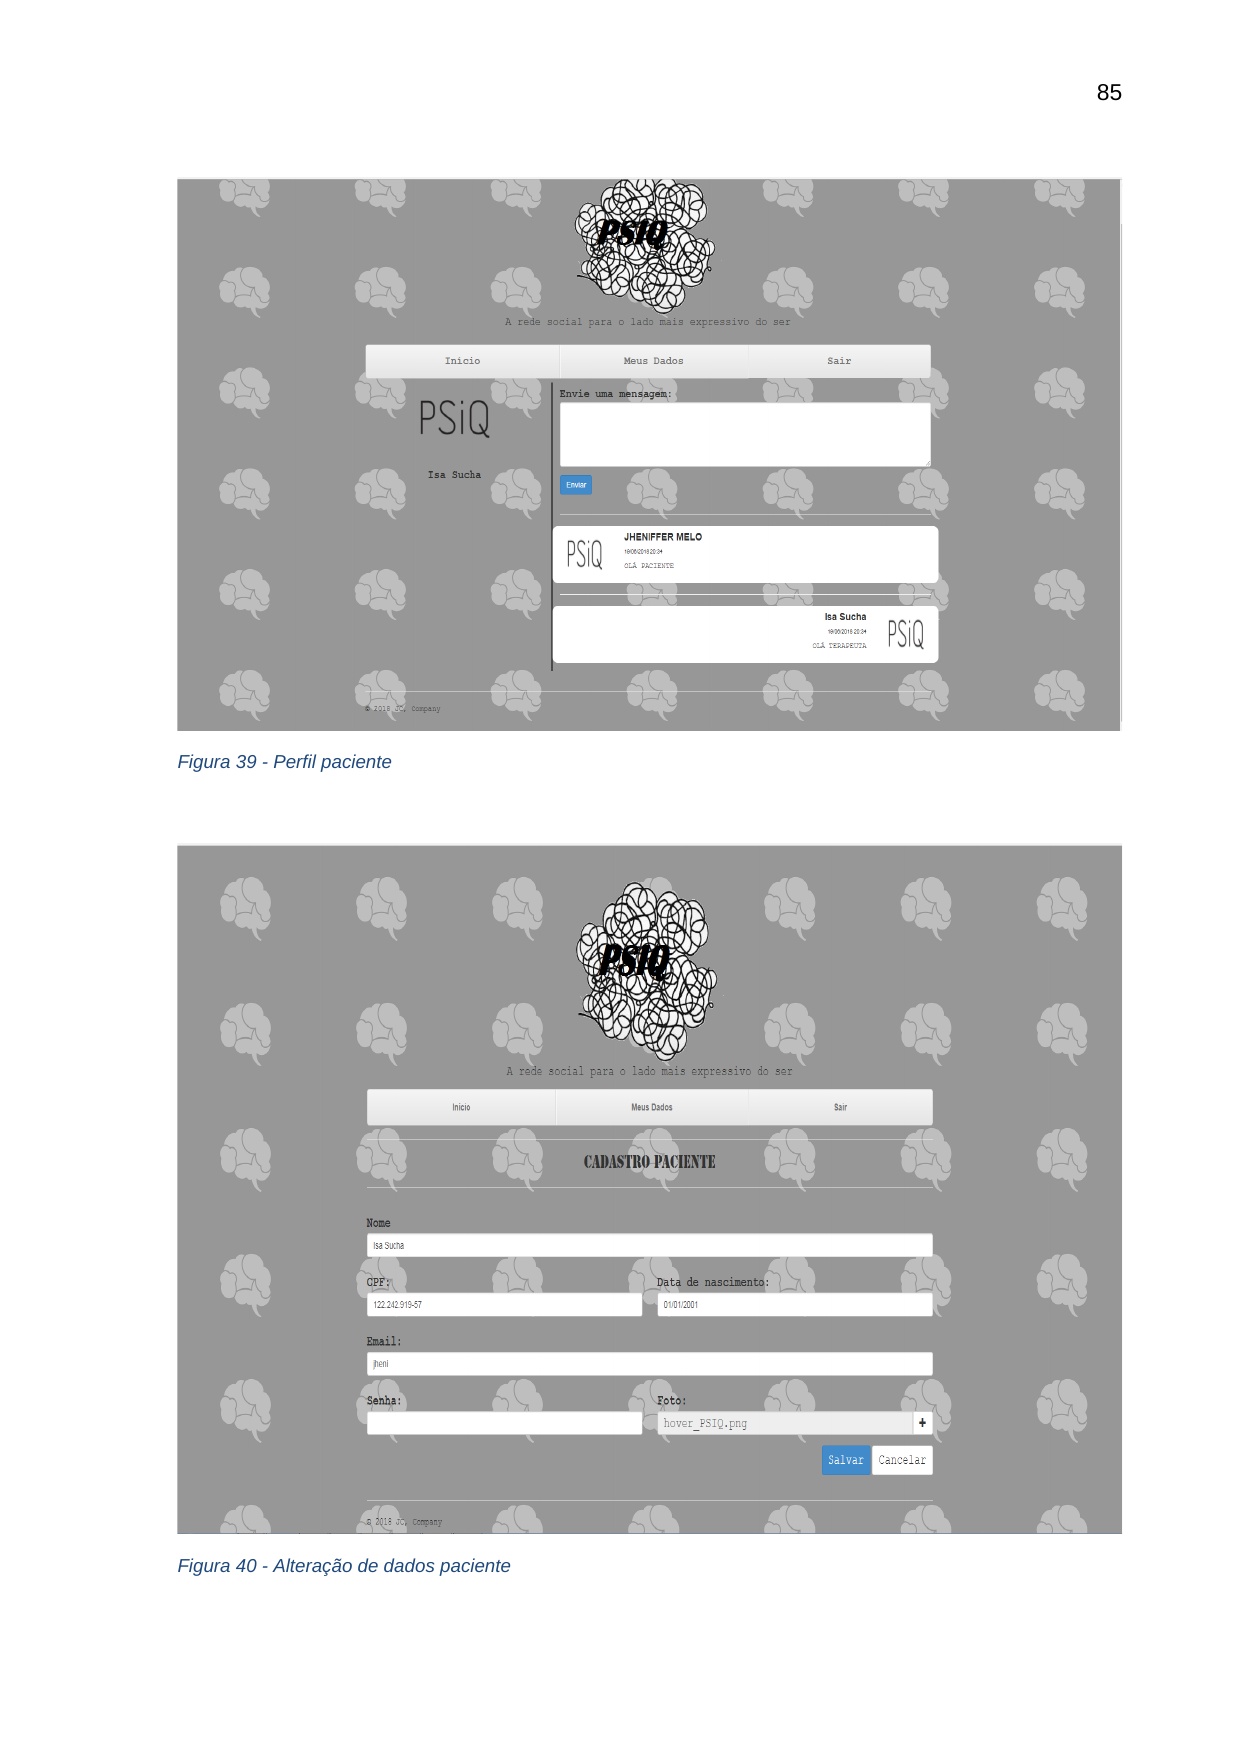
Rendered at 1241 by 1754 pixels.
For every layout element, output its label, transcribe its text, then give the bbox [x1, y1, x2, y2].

picture [177, 843, 1123, 1534]
picture [177, 177, 1123, 731]
